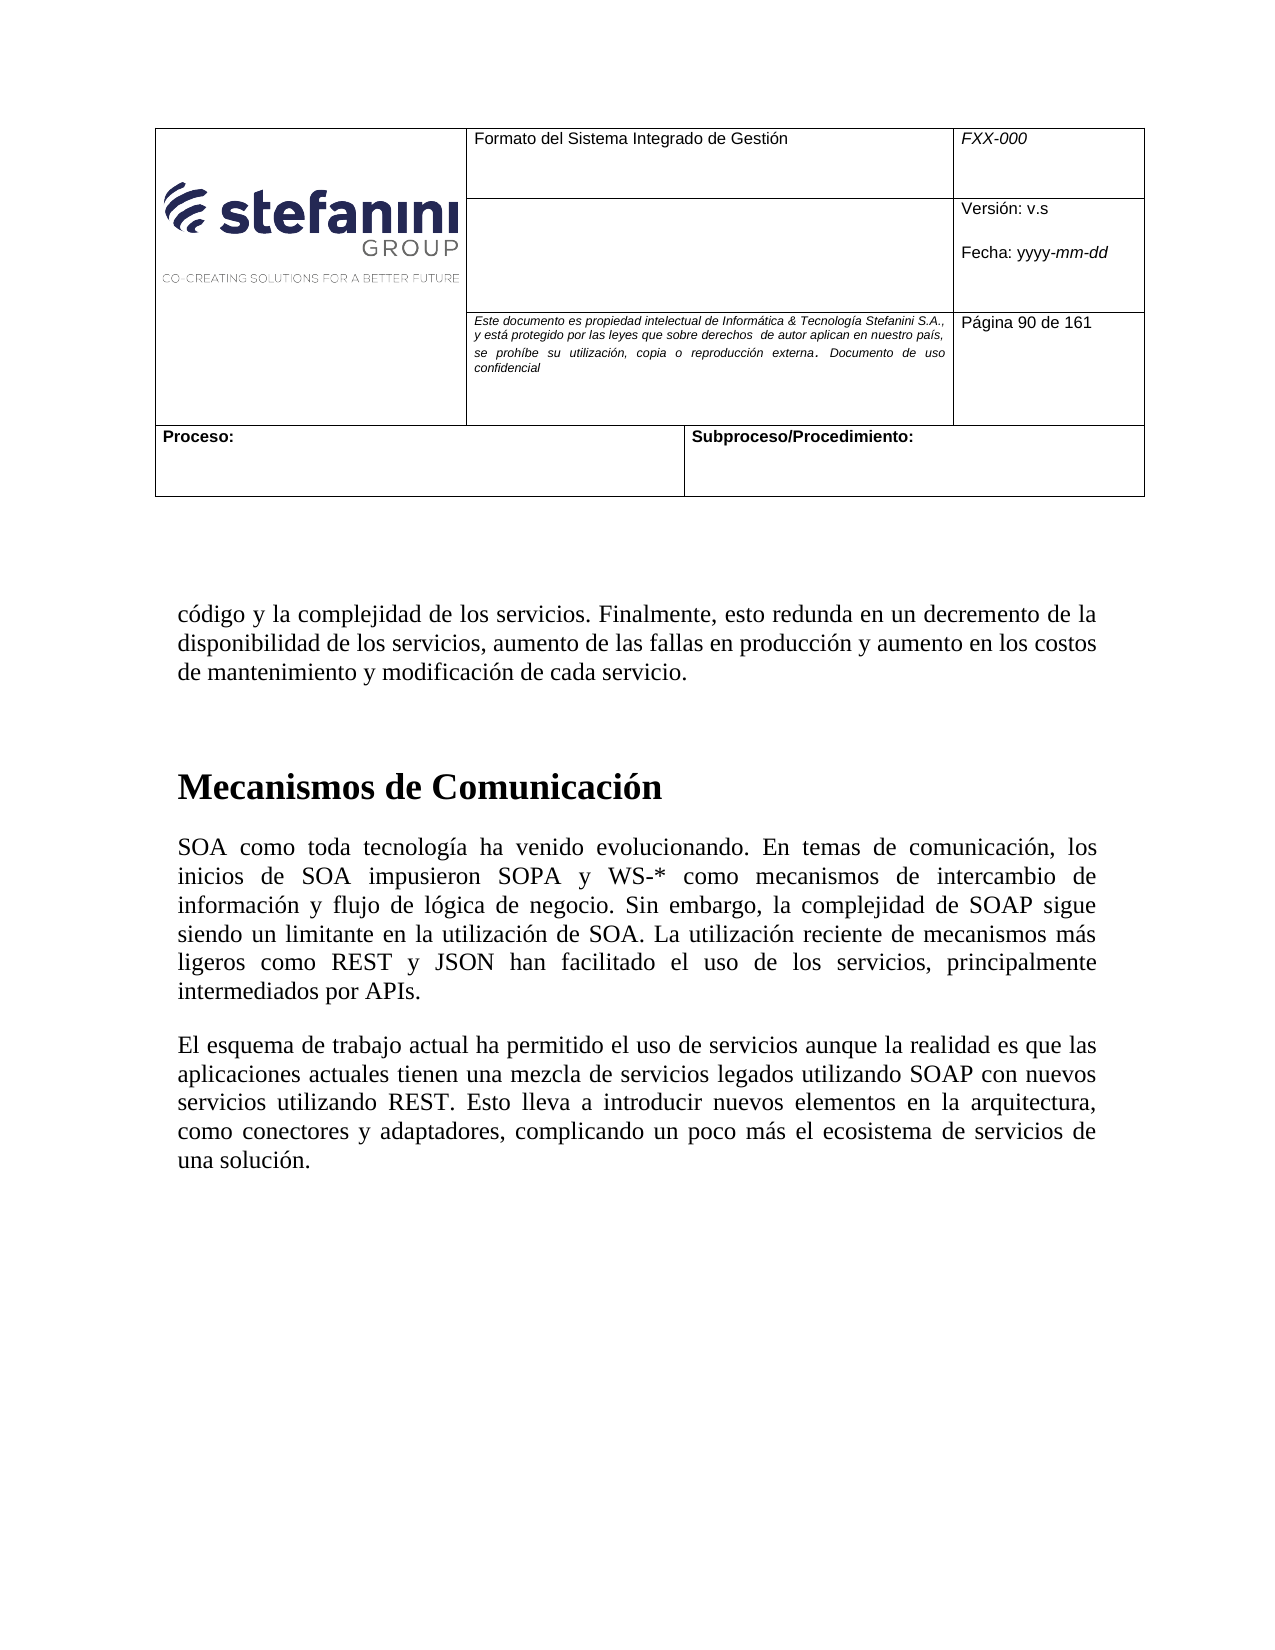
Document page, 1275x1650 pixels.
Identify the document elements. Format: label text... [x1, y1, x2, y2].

text SOA como toda tecnología ha venido evolucionando. En temas de comunicación, los inicios de SOA impusieron SOPA y WS-* como mecanismos de intercambio de información y flujo de lógica de negocio. Sin embargo, la complejidad de SOAP sigue siendo un limitante en la utilización de SOA. La utilización reciente de mecanismos más ligeros como REST y JSON han facilitado el uso de los servicios, principalmente intermediados por APIs. [177, 832, 1098, 1005]
subtitle Mecanismos de Comunicación [177, 764, 1098, 807]
text En buena medida la justificación de reutilización de los servicios ha ido implicando que se implementen modificaciones y extensiones al software para cubrir diferentes funcionalidades de negocio dentro de la organización. Lo anterior implica que para poder reutilizar un servicio, usualmente se adicionan a su implementación funcionalidades nuevas específicas para una unidad de negocio. Lo anterior genera un aumento en el tamaño del código y la complejidad de los servicios. Finalmente, esto redunda en un decremento de la disponibilidad de los servicios, aumento de las fallas en producción y aumento en los costos de mantenimiento y modificación de cada servicio. [177, 599, 1098, 686]
picture [162, 182, 460, 286]
text El esquema de trabajo actual ha permitido el uso de servicios aunque la realidad es que las aplicaciones actuales tienen una mezcla de servicios legados utilizando SOAP con nuevos servicios utilizando REST. Esto lleva a introducir nuevos elementos en la arquitectura, como conectores y adaptadores, complicando un poco más el ecosistema de servicios de una solución. [177, 1030, 1098, 1174]
